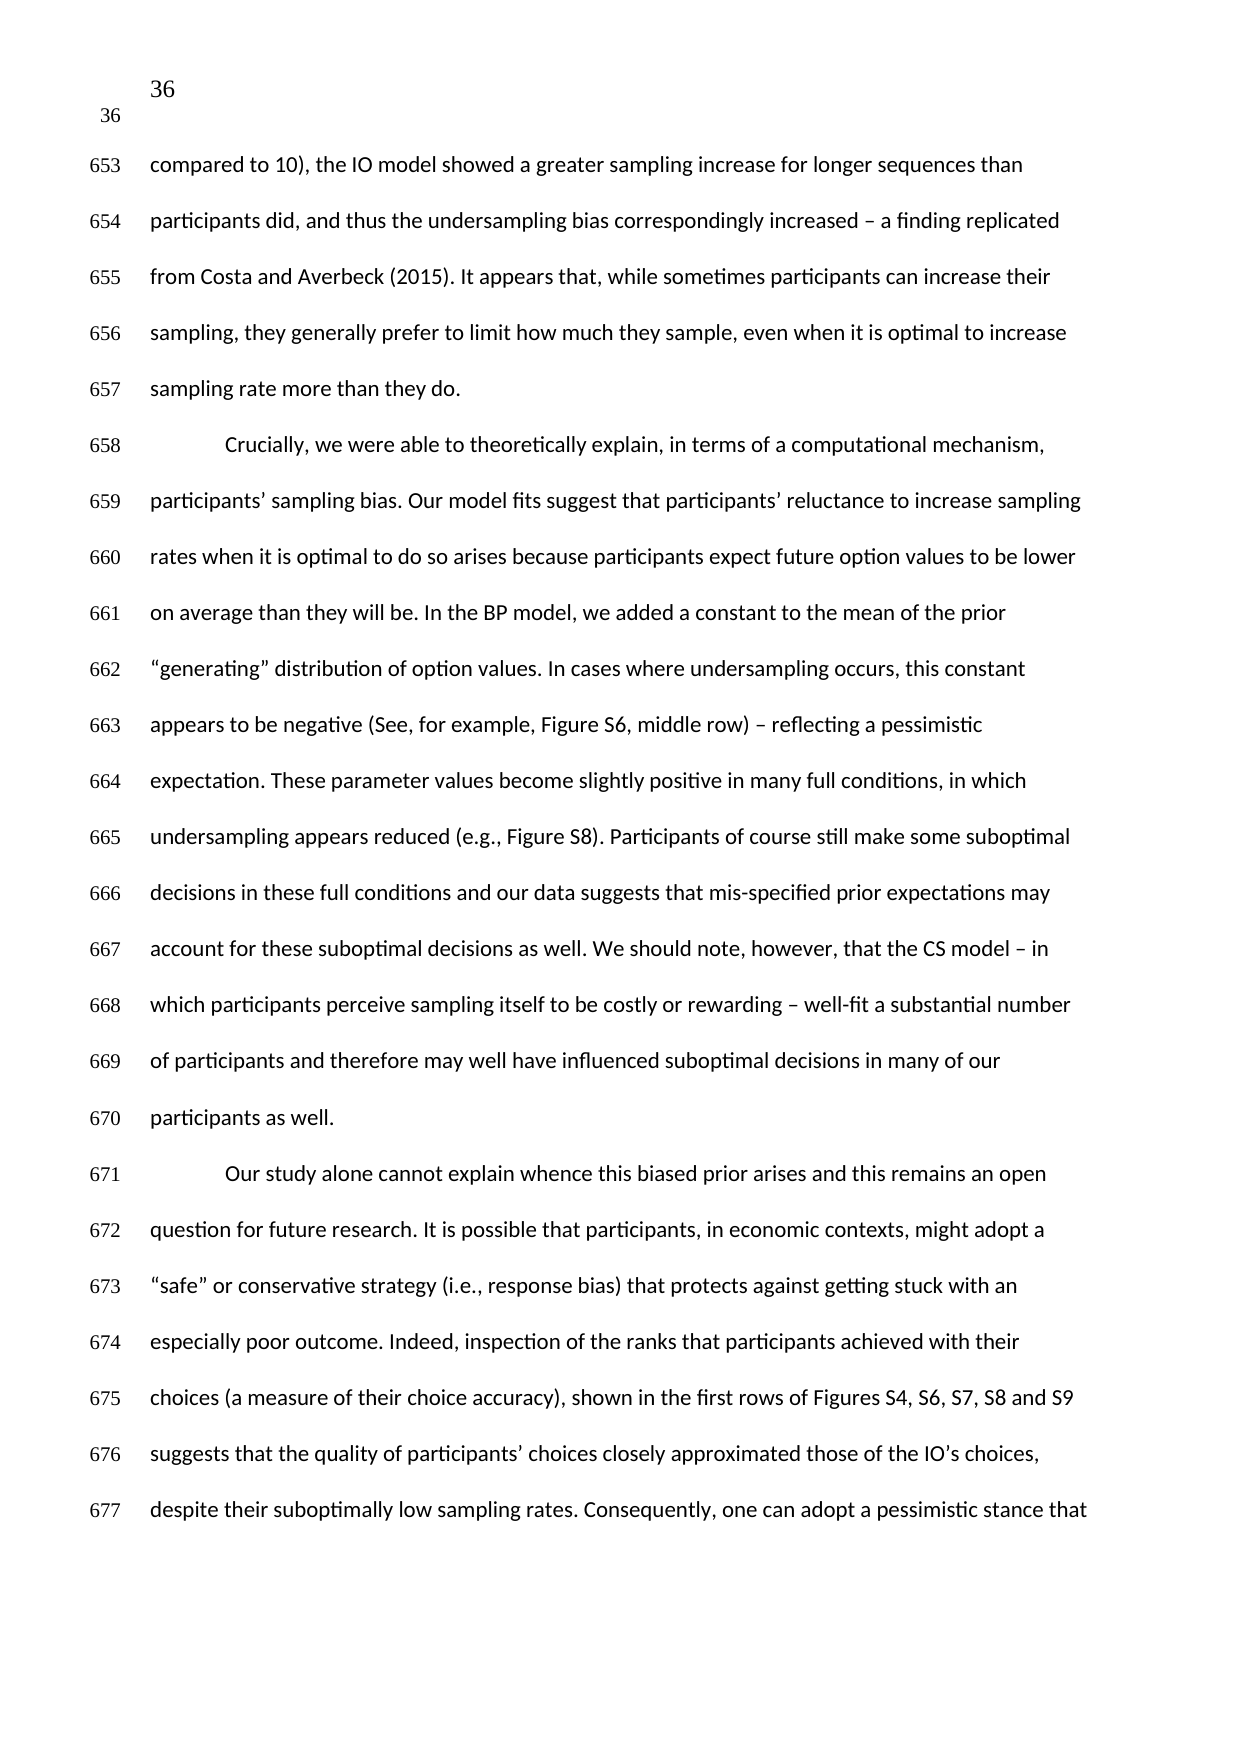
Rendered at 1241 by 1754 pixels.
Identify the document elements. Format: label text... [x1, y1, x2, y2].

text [150, 1159, 1090, 1523]
text Crucially, we were able to theoretically explain, in terms of a computational mechanism, participants’ sampling bias. Our model fits suggest that participants’ reluctance to increase sampling rates when it is optimal to do so arises because participants expect future option values to be lower on average than they will be. In the BP model, we added a constant to the mean of the prior “generating” distribution of option values. In cases where undersampling occurs, this constant appears to be negative (See, for example, Figure S6, middle row) – reflecting a pessimistic expectation. These parameter values become slightly positive in many full conditions, in which undersampling appears reduced (e.g., Figure S8). Participants of course still make some suboptimal decisions in these full conditions and our data suggests that mis-specified prior expectations may account for these suboptimal decisions as well. We should note, however, that the CS model – in which participants perceive sampling itself to be costly or rewarding – well-fit a substantial number of participants and therefore may well have influenced suboptimal decisions in many of our participants as well. [150, 430, 1090, 1131]
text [150, 150, 1090, 402]
